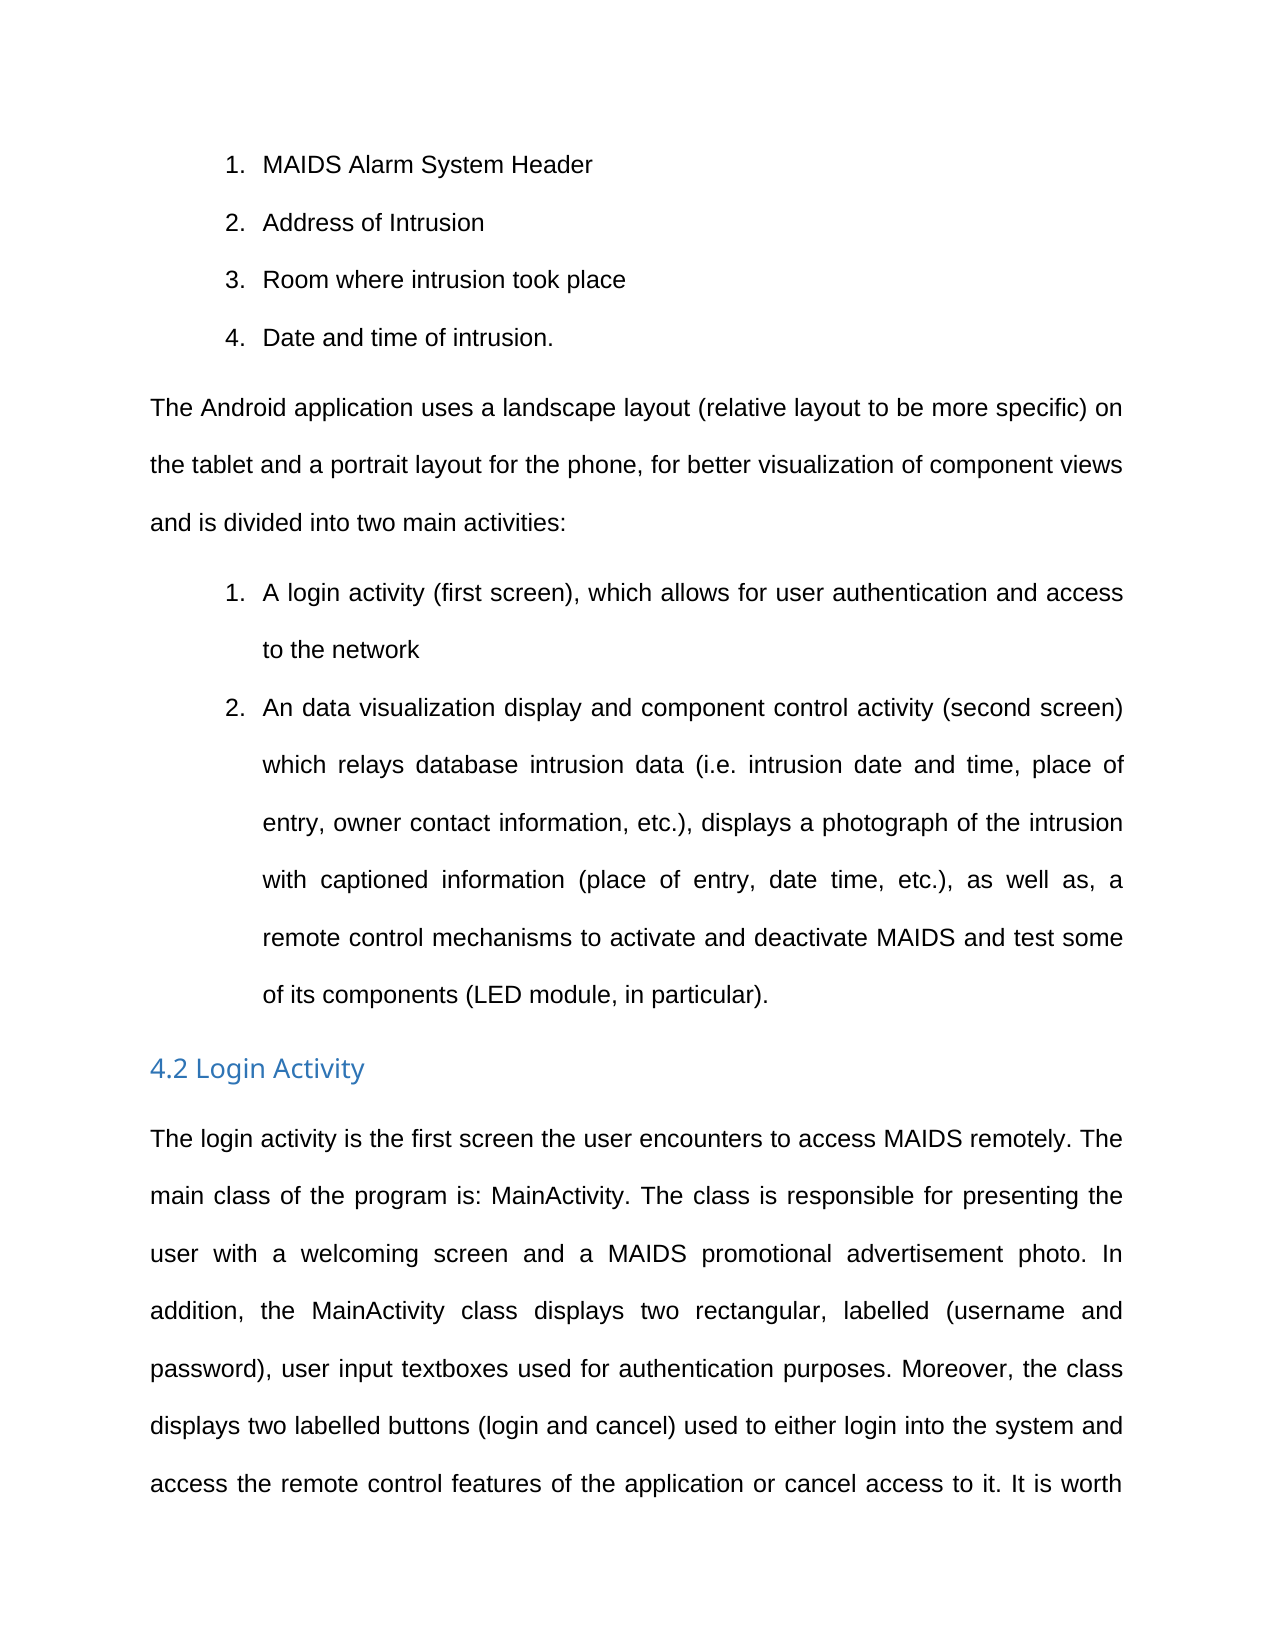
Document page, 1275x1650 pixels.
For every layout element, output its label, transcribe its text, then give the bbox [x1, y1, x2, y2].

subtitle 4.2 Login Activity [150, 1050, 1125, 1087]
text The Android application uses a landscape layout (relative layout to be more specific) on the tablet and a portrait layout for the phone, for better visualization of component views and is divided into two main activities: [150, 392, 1125, 536]
list Room where intrusion took place [225, 265, 1125, 294]
list An data visualization display and component control activity (second screen) which relays database intrusion data (i.e. intrusion date and time, place of entry, owner contact information, etc.), displays a photograph of the intrusion with captioned information (place of entry, date time, etc.), as well as, a remote control mechanisms to activate and deactivate MAIDS and test some of its components (LED module, in particular). [225, 692, 1125, 1009]
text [150, 1124, 1125, 1497]
list Date and time of intrusion. [225, 322, 1125, 351]
list Address of Intrusion [225, 207, 1125, 236]
list A login activity (first screen), which allows for user authentication and access to the network [225, 577, 1125, 664]
list MAIDS Alarm System Header [225, 150, 1125, 179]
